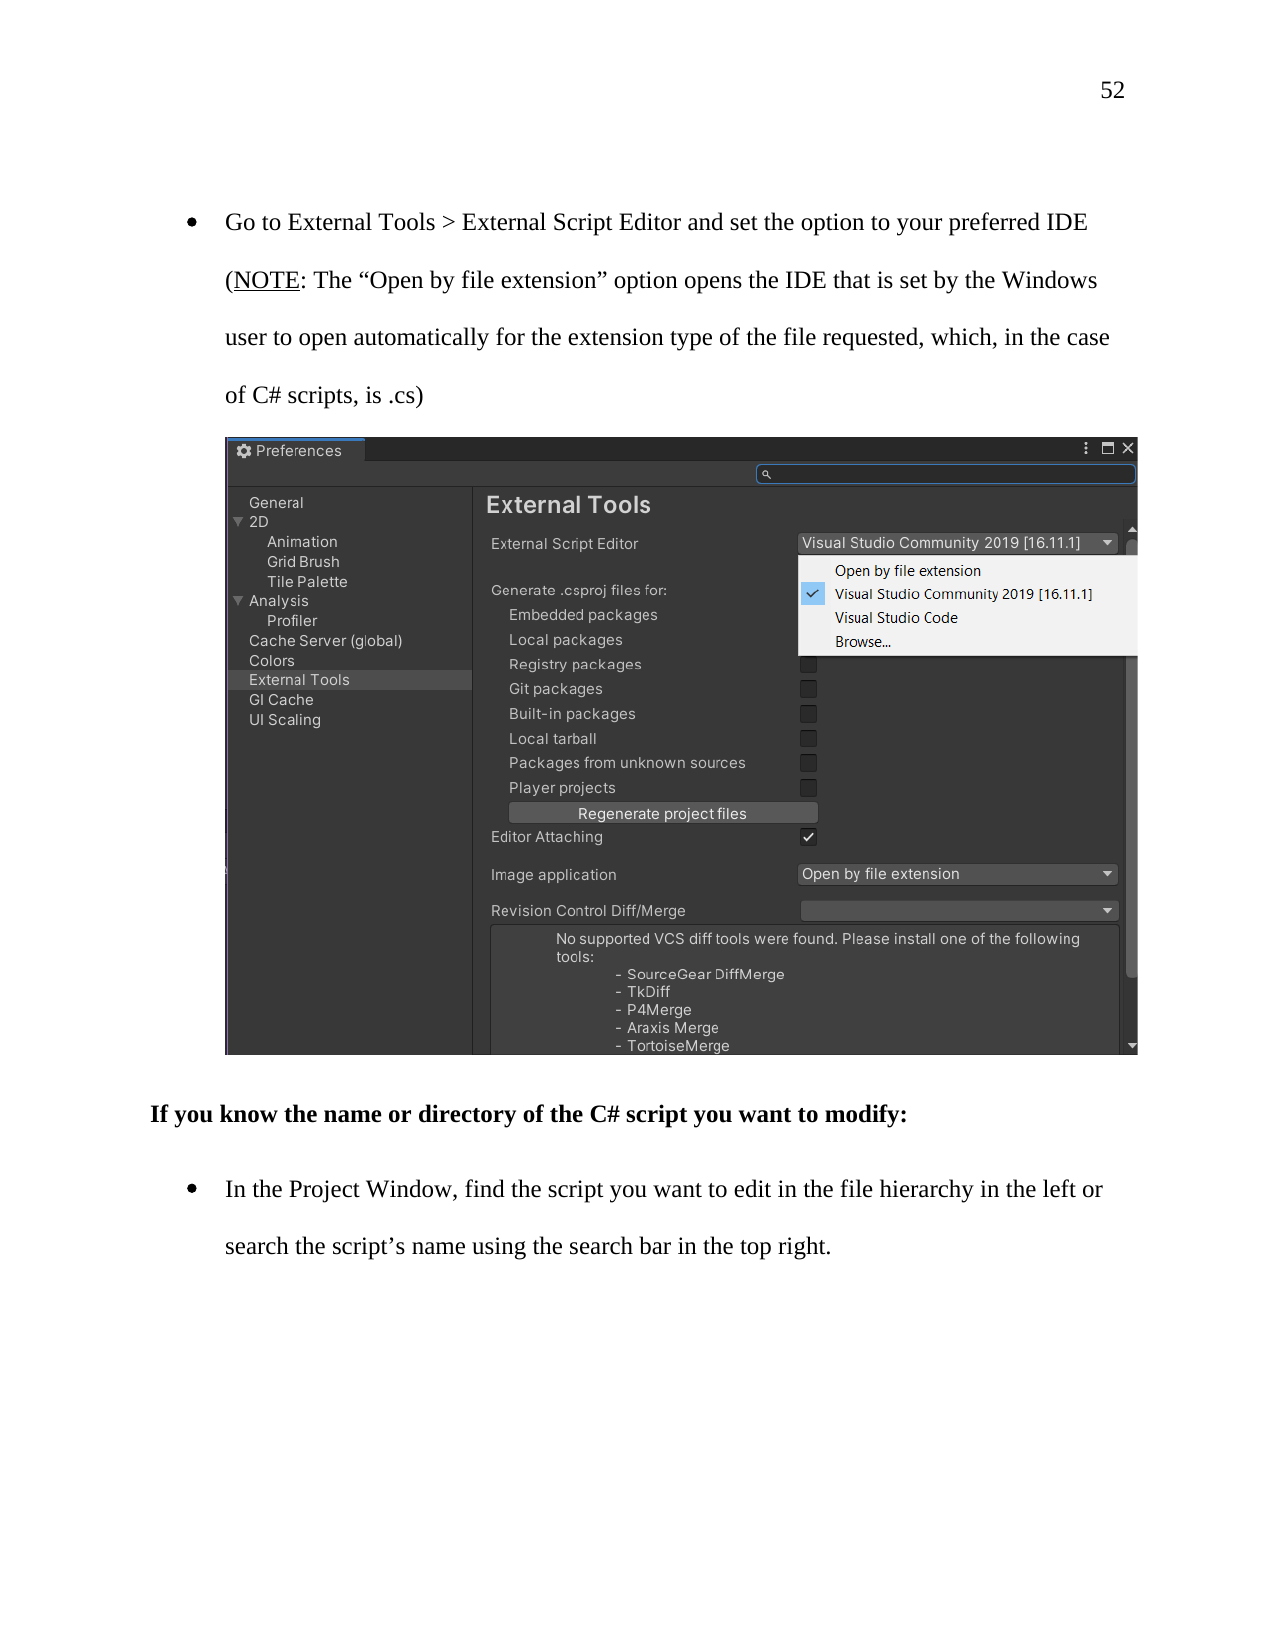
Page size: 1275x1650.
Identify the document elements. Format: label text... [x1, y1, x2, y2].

list Go to External Tools > External Script Editor and set the option to your preferred IDE (NOTE: The “Open by file extension” option opens the IDE that is set by the Windows user to open automatically for the extension type of the file requested, which, in the case of C# scripts, is .cs) [187, 207, 1125, 409]
picture [225, 437, 1138, 1055]
list In the Project Window, find the script you want to edit in the file hierarchy in the left or search the script’s name using the search bar in the top right. [187, 1174, 1125, 1260]
text If you know the name or directory of the C# script you want to modify: [150, 1099, 1125, 1128]
